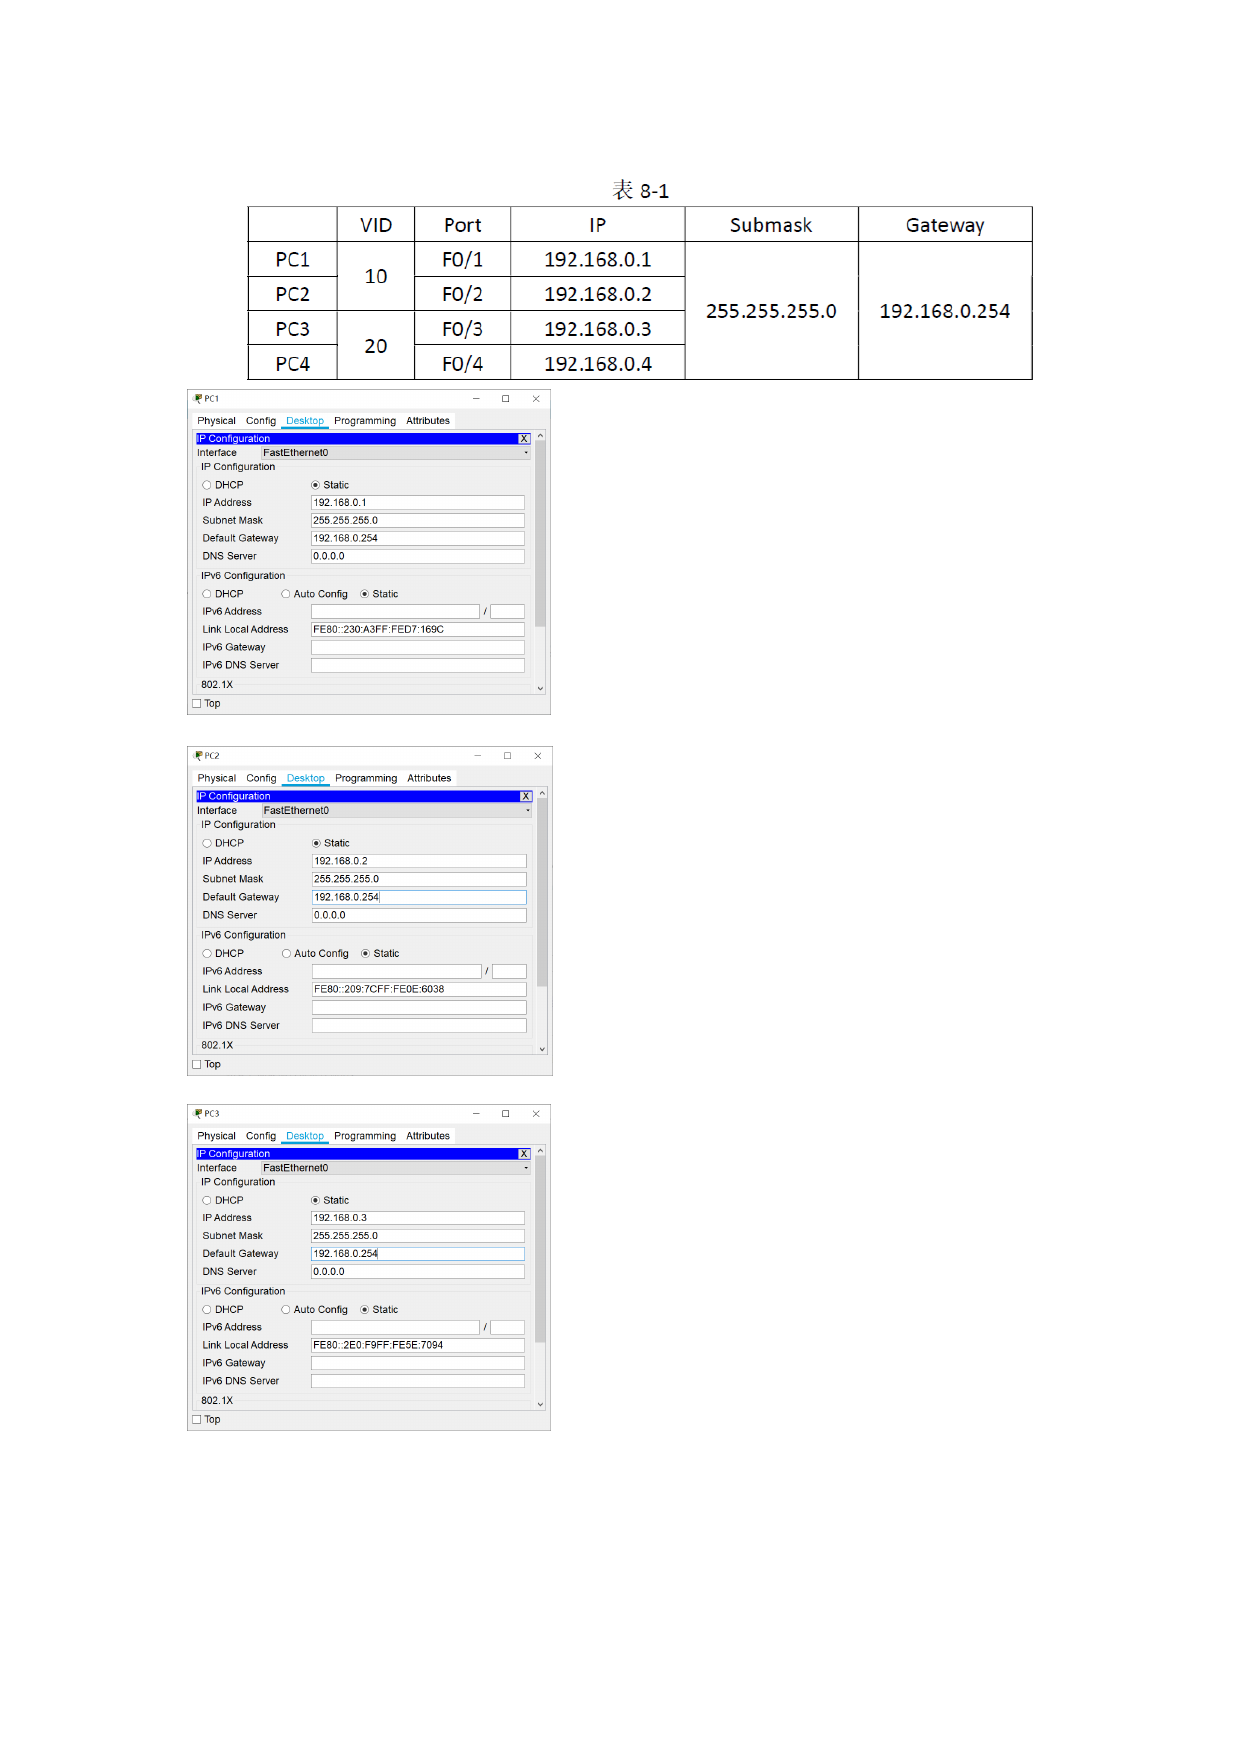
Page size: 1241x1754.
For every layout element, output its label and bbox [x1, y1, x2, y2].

picture [187, 161, 1054, 388]
picture [187, 389, 551, 715]
picture [187, 1104, 551, 1431]
picture [187, 746, 553, 1076]
